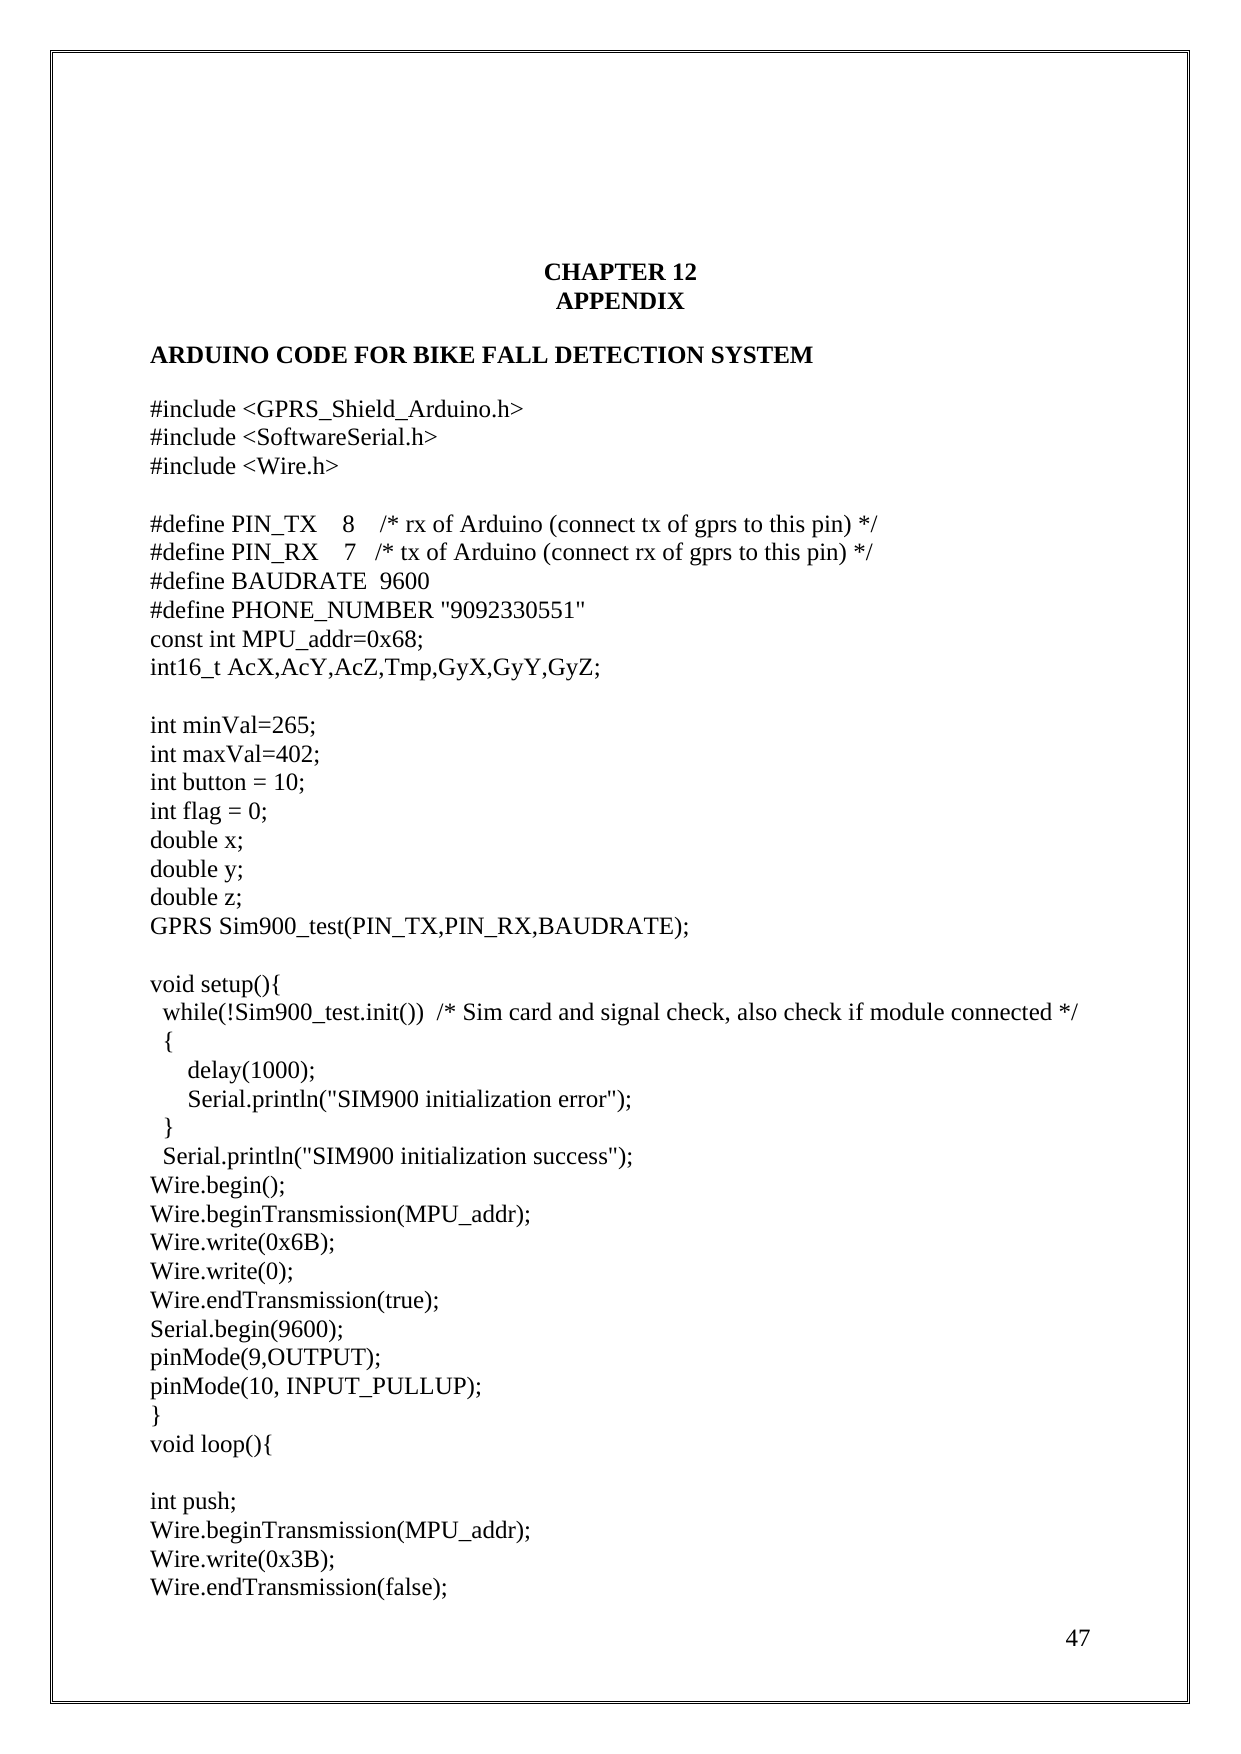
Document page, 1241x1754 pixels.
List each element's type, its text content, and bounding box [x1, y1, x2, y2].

text ARDUINO CODE FOR BIKE FALL DETECTION SYSTEM [150, 340, 1090, 369]
text Wire.endTransmission(true); [150, 1285, 1090, 1314]
text double y; [150, 854, 1090, 882]
text #include <SoftwareSerial.h> [150, 422, 1090, 451]
text #include <Wire.h> [150, 451, 1090, 480]
text #define PIN_RX 7 /* tx of Arduino (connect rx of gprs to this pin) */ [150, 537, 1090, 566]
text Wire.beginTransmission(MPU_addr); [150, 1199, 1090, 1227]
text Serial.println("SIM900 initialization error"); [150, 1084, 1090, 1112]
text Wire.write(0x6B); [150, 1227, 1090, 1256]
text } [150, 1400, 1090, 1429]
text int push; [150, 1486, 1090, 1515]
text int button = 10; [150, 767, 1090, 796]
text APPENDIX [150, 286, 1090, 315]
text CHAPTER 12 [150, 257, 1090, 286]
text pinMode(9,OUTPUT); [150, 1342, 1090, 1371]
text pinMode(10, INPUT_PULLUP); [150, 1371, 1090, 1400]
text Serial.begin(9600); [150, 1314, 1090, 1342]
text int flag = 0; [150, 796, 1090, 825]
text #define PIN_TX 8 /* rx of Arduino (connect tx of gprs to this pin) */ [150, 509, 1090, 537]
text Wire.begin(); [150, 1170, 1090, 1199]
text { [150, 1026, 1090, 1055]
text delay(1000); [150, 1055, 1090, 1084]
text double x; [150, 825, 1090, 854]
text #define PHONE_NUMBER "9092330551" [150, 595, 1090, 624]
text int maxVal=402; [150, 739, 1090, 767]
text int16_t AcX,AcY,AcZ,Tmp,GyX,GyY,GyZ; [150, 652, 1090, 681]
text while(!Sim900_test.init()) /* Sim card and signal check, also check if module connected */ [150, 997, 1090, 1026]
text Wire.beginTransmission(MPU_addr); [150, 1515, 1090, 1544]
text Serial.println("SIM900 initialization success"); [150, 1141, 1090, 1170]
text Wire.write(0x3B); [150, 1544, 1090, 1572]
text GPRS Sim900_test(PIN_TX,PIN_RX,BAUDRATE); [150, 911, 1090, 940]
text Wire.endTransmission(false); [150, 1572, 1090, 1601]
text } [150, 1112, 1090, 1141]
text int minVal=265; [150, 710, 1090, 739]
text void loop(){ [150, 1429, 1090, 1457]
text #include <GPRS_Shield_Arduino.h> [150, 394, 1090, 422]
text #define BAUDRATE 9600 [150, 566, 1090, 595]
text const int MPU_addr=0x68; [150, 624, 1090, 652]
text Wire.write(0); [150, 1256, 1090, 1285]
text double z; [150, 882, 1090, 911]
text void setup(){ [150, 969, 1090, 997]
